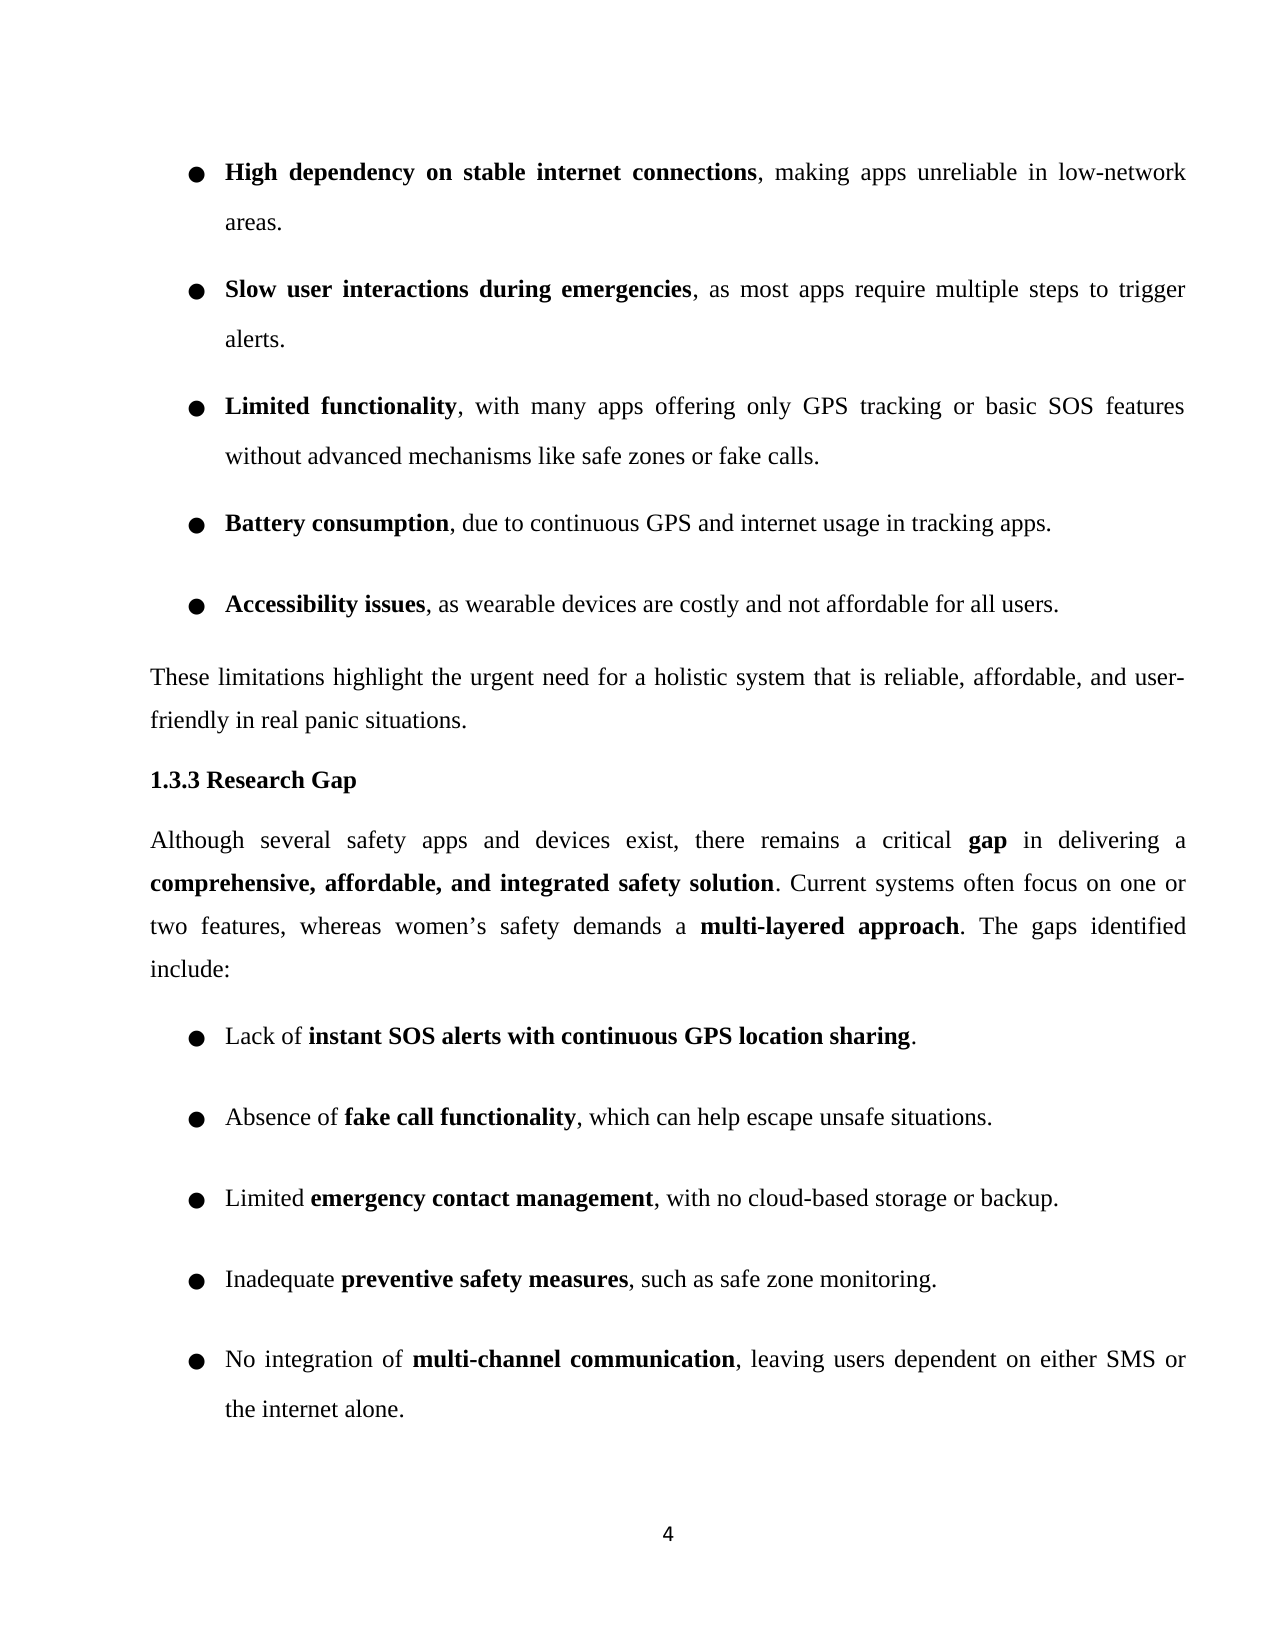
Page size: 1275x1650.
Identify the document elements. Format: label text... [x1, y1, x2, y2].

list Lack of instant SOS alerts with continuous GPS location sharing. [187, 1014, 1186, 1057]
list High dependency on stable internet connections, making apps unreliable in low-network areas. [187, 150, 1186, 236]
text 1.3.3 Research Gap [150, 765, 1186, 794]
list Limited emergency contact management, with no cloud-based storage or backup. [187, 1175, 1186, 1218]
list Slow user interactions during emergencies, as most apps require multiple steps to trigger alerts. [187, 267, 1186, 353]
list No integration of multi-channel communication, leaving users dependent on either SMS or the internet alone. [187, 1337, 1186, 1423]
text These limitations highlight the urgent need for a holistic system that is reliable, affordable, and user-friendly in real panic situations. [150, 662, 1186, 734]
list Inadequate preventive safety measures, such as safe zone monitoring. [187, 1256, 1186, 1299]
list Battery consumption, due to continuous GPS and internet usage in tracking apps. [187, 501, 1186, 543]
list Absence of fake call functionality, which can help escape unsafe situations. [187, 1095, 1186, 1137]
text Although several safety apps and devices exist, there remains a critical gap in delivering a comprehensive, affordable, and integrated safety solution. Current systems often focus on one or two features, whereas women’s safety demands a multi-layered approach. The gaps identified include: [150, 825, 1186, 983]
list Accessibility issues, as wearable devices are costly and not affordable for all users. [187, 581, 1186, 624]
list Limited functionality, with many apps offering only GPS tracking or basic SOS features without advanced mechanisms like safe zones or fake calls. [187, 384, 1186, 469]
